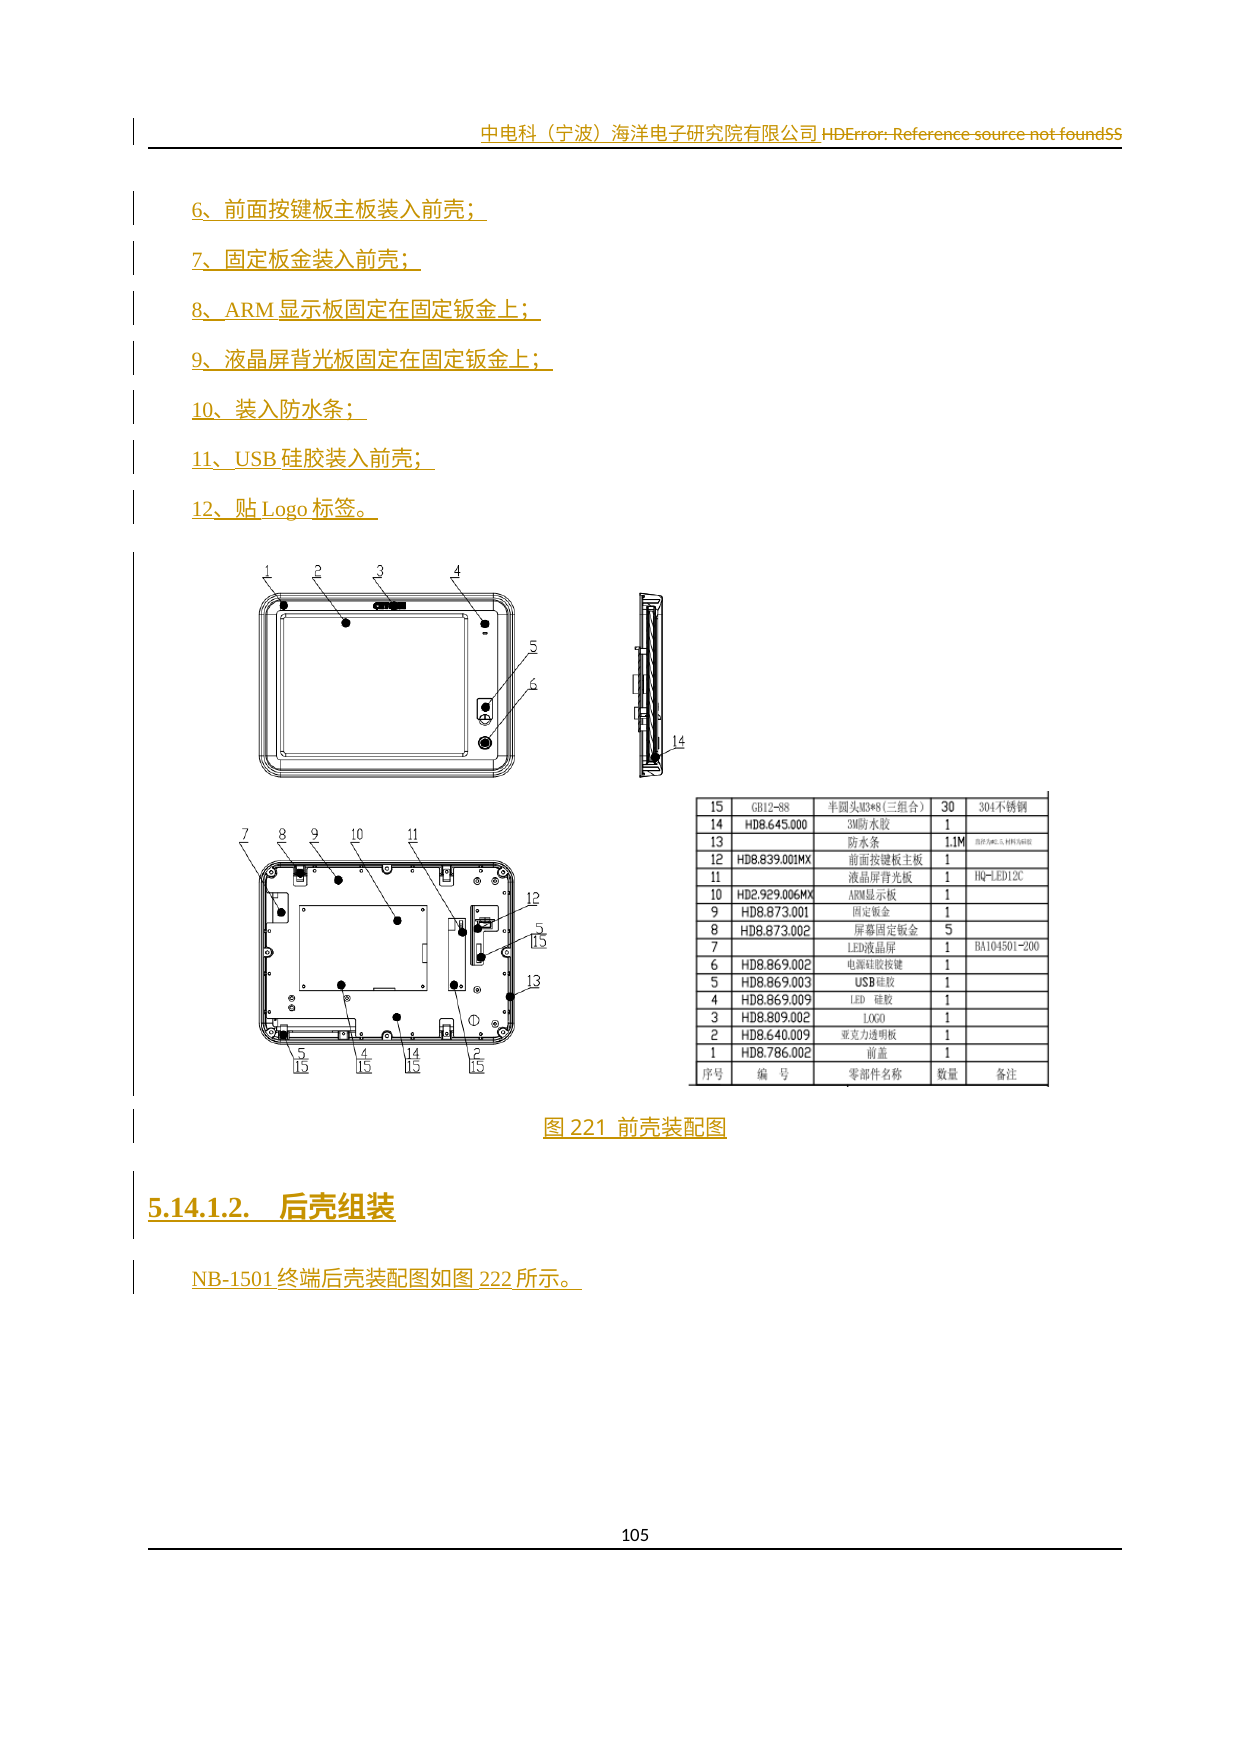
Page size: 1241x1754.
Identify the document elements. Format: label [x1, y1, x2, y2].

picture [217, 561, 1053, 1087]
